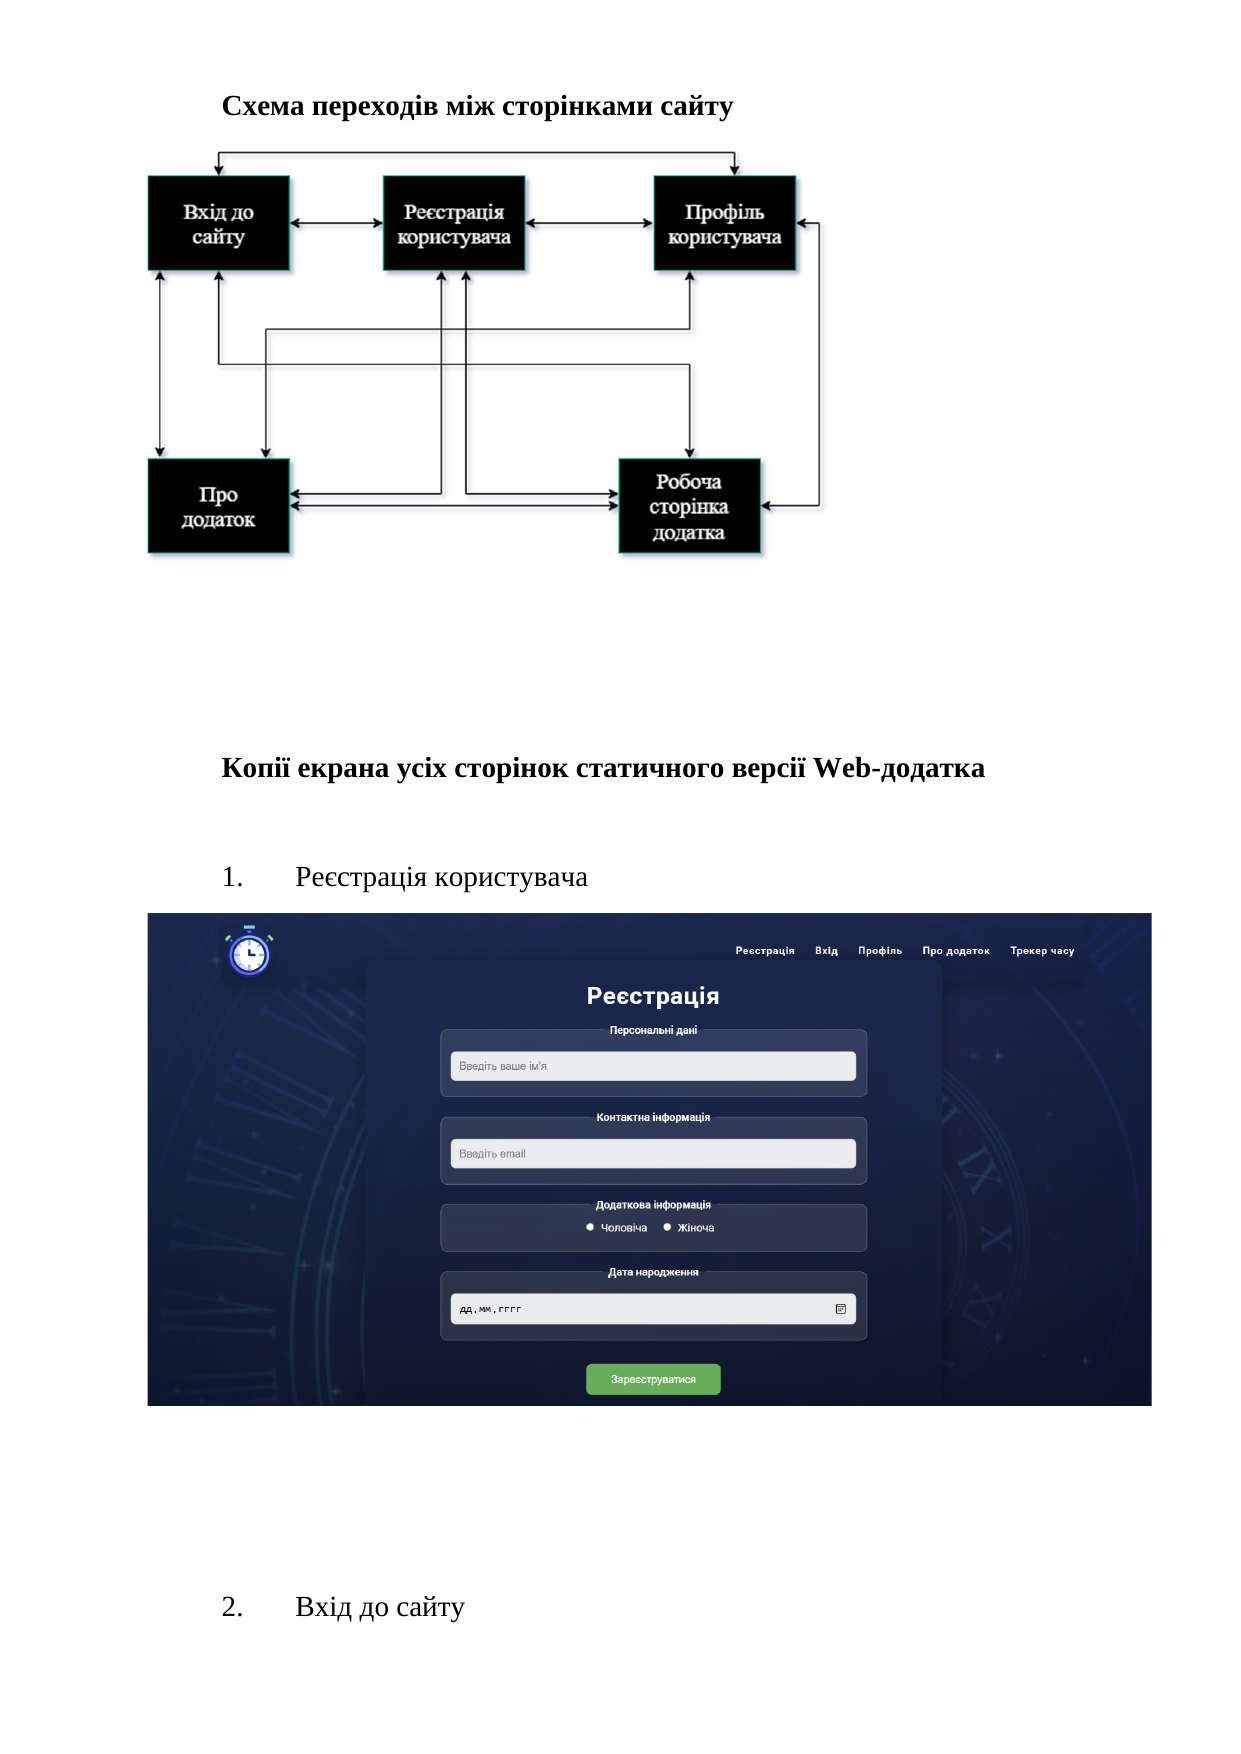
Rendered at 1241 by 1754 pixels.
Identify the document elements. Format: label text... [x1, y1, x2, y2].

text Копії екрана усіх сторінок статичного версії Web-додатка [148, 750, 1152, 783]
picture [147, 142, 843, 566]
list Реєстрація користувача [221, 859, 1152, 892]
text 2. Вхід до сайту [148, 1589, 1152, 1623]
text Схема переходів між сторінками сайту [148, 88, 1152, 122]
picture [147, 913, 1152, 1406]
